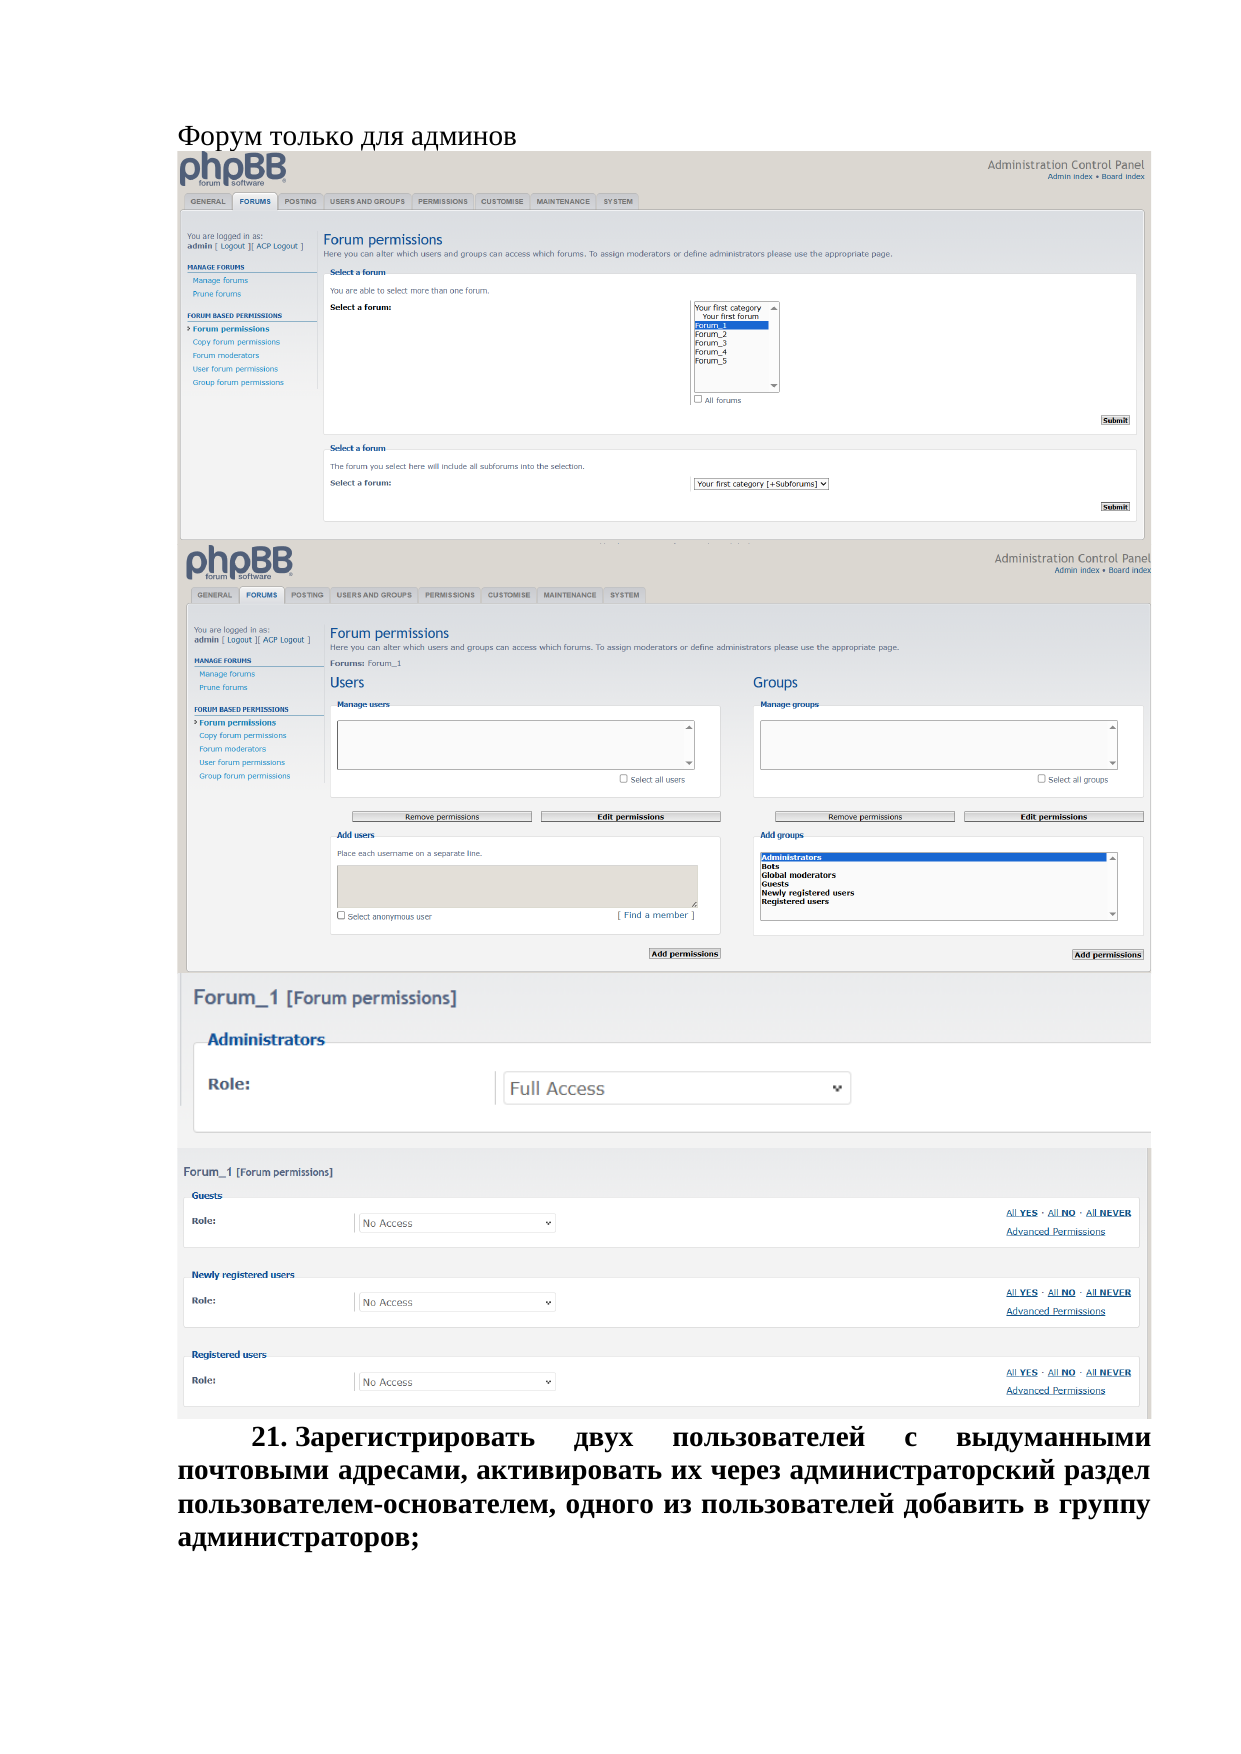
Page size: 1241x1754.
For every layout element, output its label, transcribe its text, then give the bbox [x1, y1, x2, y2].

list Зарегистрировать двух пользователей с выдуманными почтовыми адресами, активировать их через администраторский раздел пользователем-основателем, одного из пользователей добавить в группу администраторов; [177, 1419, 1152, 1553]
picture [177, 151, 1152, 1419]
text Форум только для админов [177, 118, 1152, 151]
